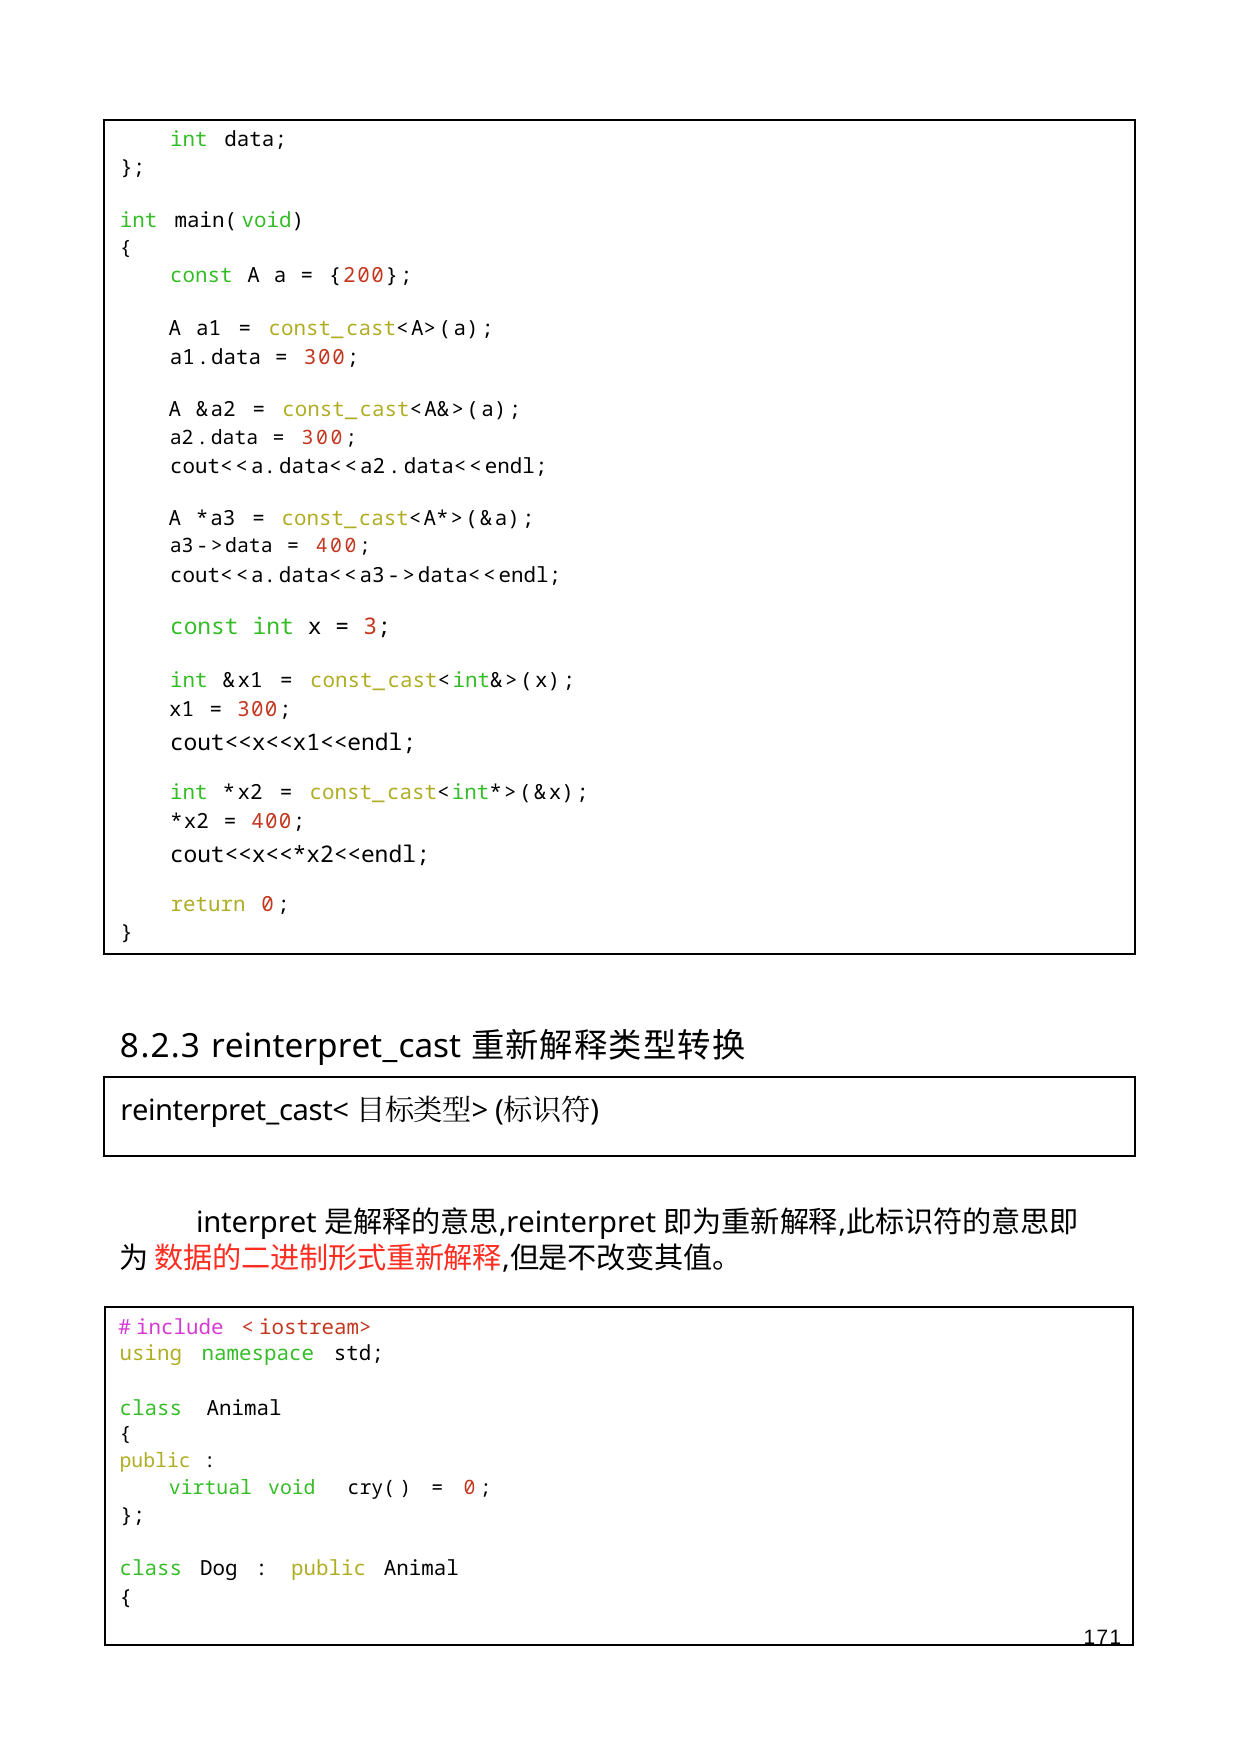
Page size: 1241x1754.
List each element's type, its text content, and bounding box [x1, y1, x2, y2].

table_header #include <iostream> using namespace std; class Animal { public : virtual void cry() = 0; }; class Dog : public Animal { 171 [106, 1308, 1132, 1644]
table_header reinterpret_cast< 目标类型> (标识符) [105, 1078, 1134, 1155]
text 8.2.3 reinterpret_cast 重新解释类型转换 [119, 1022, 1137, 1066]
table_header int data; }; int main(void) { const A a = {200}; A a1 = const_cast<A>(a); a1.data = 300; A &a2 = const_cast<A&>(a); a2.data = 300; cout<<a.data<<a2.data<<endl; A *a3 = const_cast<A*>(&a); a3->data = 400; cout<<a.data<<a3->data<<endl; const int x = 3; int &x1 = const_cast<int&>(x); x1 = 300; cout<<x<<x1<<endl; int *x2 = const_cast<int*>(&x); *x2 = 400; cout<<x<<*x2<<endl; return 0; } [105, 121, 1134, 953]
text interpret 是解释的意思,reinterpret 即为重新解释,此标识符的意思即为 数据的二进制形式重新解释,但是不改变其值。 [119, 1202, 1107, 1277]
